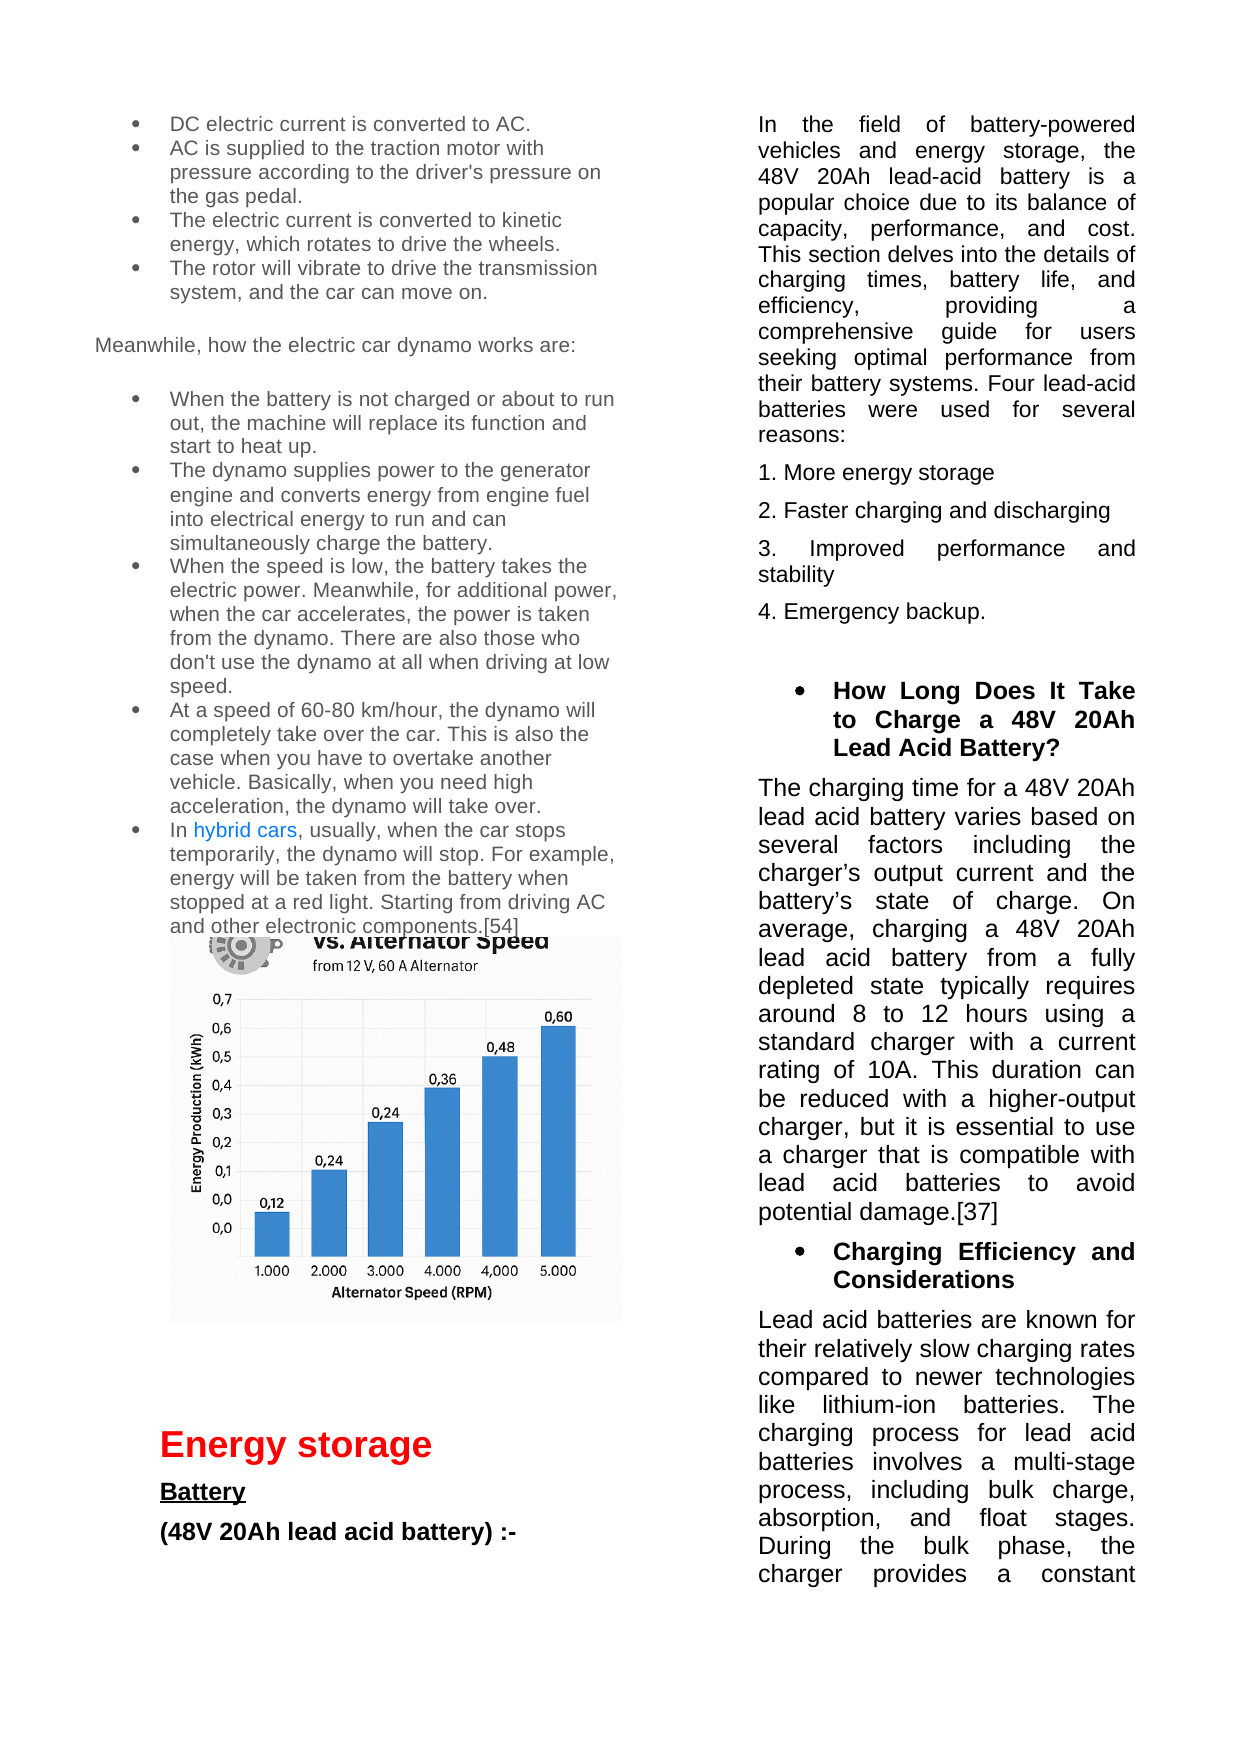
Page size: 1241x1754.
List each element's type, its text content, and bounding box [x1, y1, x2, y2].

list In hybrid cars, usually, when the car stops temporarily, the dynamo will stop. For example, energy will be taken from the battery when stopped at a red light. Starting from driving AC and other electronic components.[54] [132, 818, 623, 938]
text Meanwhile, how the electric car dynamo works are: [94, 333, 623, 357]
list When the battery is not charged or about to run out, the machine will replace its function and start to heat up. [132, 386, 623, 458]
list DC electric current is converted to AC. [132, 112, 623, 136]
text 1. More energy storage [758, 460, 1136, 486]
list Charging Efficiency and Considerations [795, 1237, 1136, 1294]
list The electric current is converted to kinetic energy, which rotates to drive the wheels. [132, 208, 623, 256]
list When the speed is low, the battery takes the electric power. Meanwhile, for additional power, when the car accelerates, the power is taken from the dynamo. There are also those who don't use the dynamo at all when driving at low speed. [132, 554, 623, 698]
text Energy storage [159, 1423, 612, 1465]
text In the field of battery-powered vehicles and energy storage, the 48V 20Ah lead-acid battery is a popular choice due to its balance of capacity, performance, and cost. This section delves into the details of charging times, battery life, and efficiency, providing a comprehensive guide for users seeking optimal performance from their battery systems. Four lead-acid batteries were used for several reasons: [758, 112, 1136, 448]
text 2. Faster charging and discharging [758, 498, 1136, 523]
list How Long Does It Take to Charge a 48V 20Ah Lead Acid Battery? [795, 677, 1136, 762]
picture [169, 937, 623, 1323]
text The charging time for a 48V 20Ah lead acid battery varies based on several factors including the charger’s output current and the battery’s state of charge. On average, charging a 48V 20Ah lead acid battery from a fully depleted state typically requires around 8 to 12 hours using a standard charger with a current rating of 10A. This duration can be reduced with a higher-output charger, but it is essential to use a charger that is compatible with lead acid batteries to avoid potential damage.[37] [758, 774, 1136, 1225]
list At a speed of 60-80 km/hour, the dynamo will completely take over the car. This is also the case when you have to overtake another vehicle. Basically, when you need high acceleration, the dynamo will take over. [132, 698, 623, 818]
text Battery [159, 1477, 612, 1506]
text (48V 20Ah lead acid battery) :- [159, 1518, 612, 1546]
list AC is supplied to the traction motor with pressure according to the driver's pressure on the gas pedal. [132, 136, 623, 208]
list The rotor will vibrate to drive the transmission system, and the car can move on. [132, 256, 623, 304]
list The dynamo supplies power to the generator engine and converts energy from engine fuel into electrical energy to run and can simultaneously charge the battery. [132, 458, 623, 554]
text 4. Emergency backup. [758, 599, 1136, 625]
text 3. Improved performance and stability [758, 535, 1136, 587]
